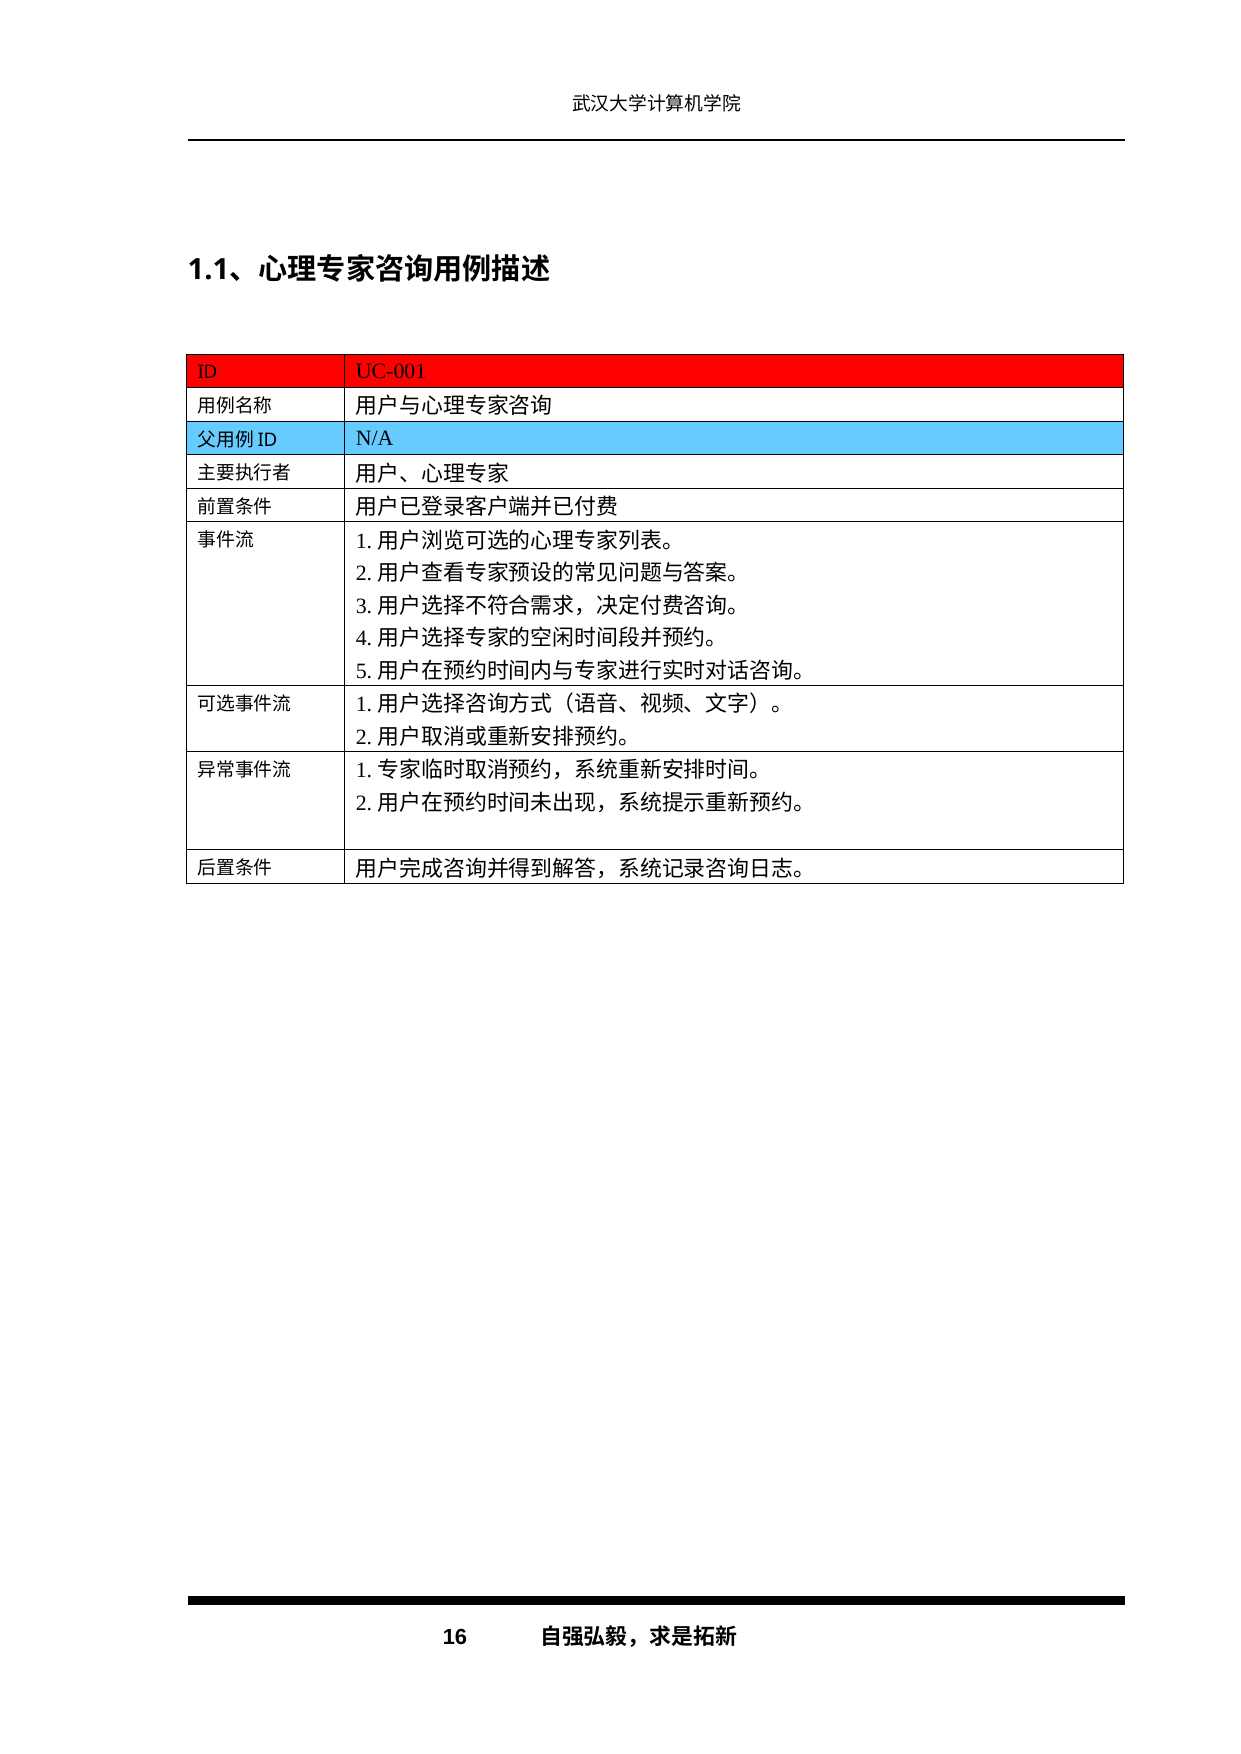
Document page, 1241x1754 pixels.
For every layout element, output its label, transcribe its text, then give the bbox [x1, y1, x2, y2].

table_cell 用户已登录客户端并已付费 [345, 489, 1123, 521]
table_cell 事件流 [187, 522, 344, 685]
table_cell 前置条件 [187, 489, 344, 521]
table_header ID [187, 355, 344, 387]
table_cell 异常事件流 [187, 752, 344, 849]
table_cell 可选事件流 [187, 686, 344, 751]
table_cell N/A [345, 422, 1123, 454]
table_cell 用户、心理专家 [345, 455, 1123, 488]
table_cell 主要执行者 [187, 455, 344, 488]
table_cell 1. 用户选择咨询方式（语音、视频、文字）。 2. 用户取消或重新安排预约。 [345, 686, 1123, 751]
table_cell 父用例ID [187, 422, 344, 454]
table_cell 后置条件 [187, 850, 344, 883]
table_cell 用例名称 [187, 388, 344, 421]
table_cell 用户与心理专家咨询 [345, 388, 1123, 421]
table_header UC-001 [345, 355, 1123, 387]
subtitle 1.1、心理专家咨询用例描述 [187, 234, 1125, 299]
table_cell 1. 专家临时取消预约，系统重新安排时间。 2. 用户在预约时间未出现，系统提示重新预约。 [345, 752, 1123, 849]
table_cell 1. 用户浏览可选的心理专家列表。 2. 用户查看专家预设的常见问题与答案。 3. 用户选择不符合需求，决定付费咨询。 4. 用户选择专家的空闲时间段并预约。 5. 用户在预约时间内与专家进行实时对话咨询。 [345, 522, 1123, 685]
table_cell 用户完成咨询并得到解答，系统记录咨询日志。 [345, 850, 1123, 883]
